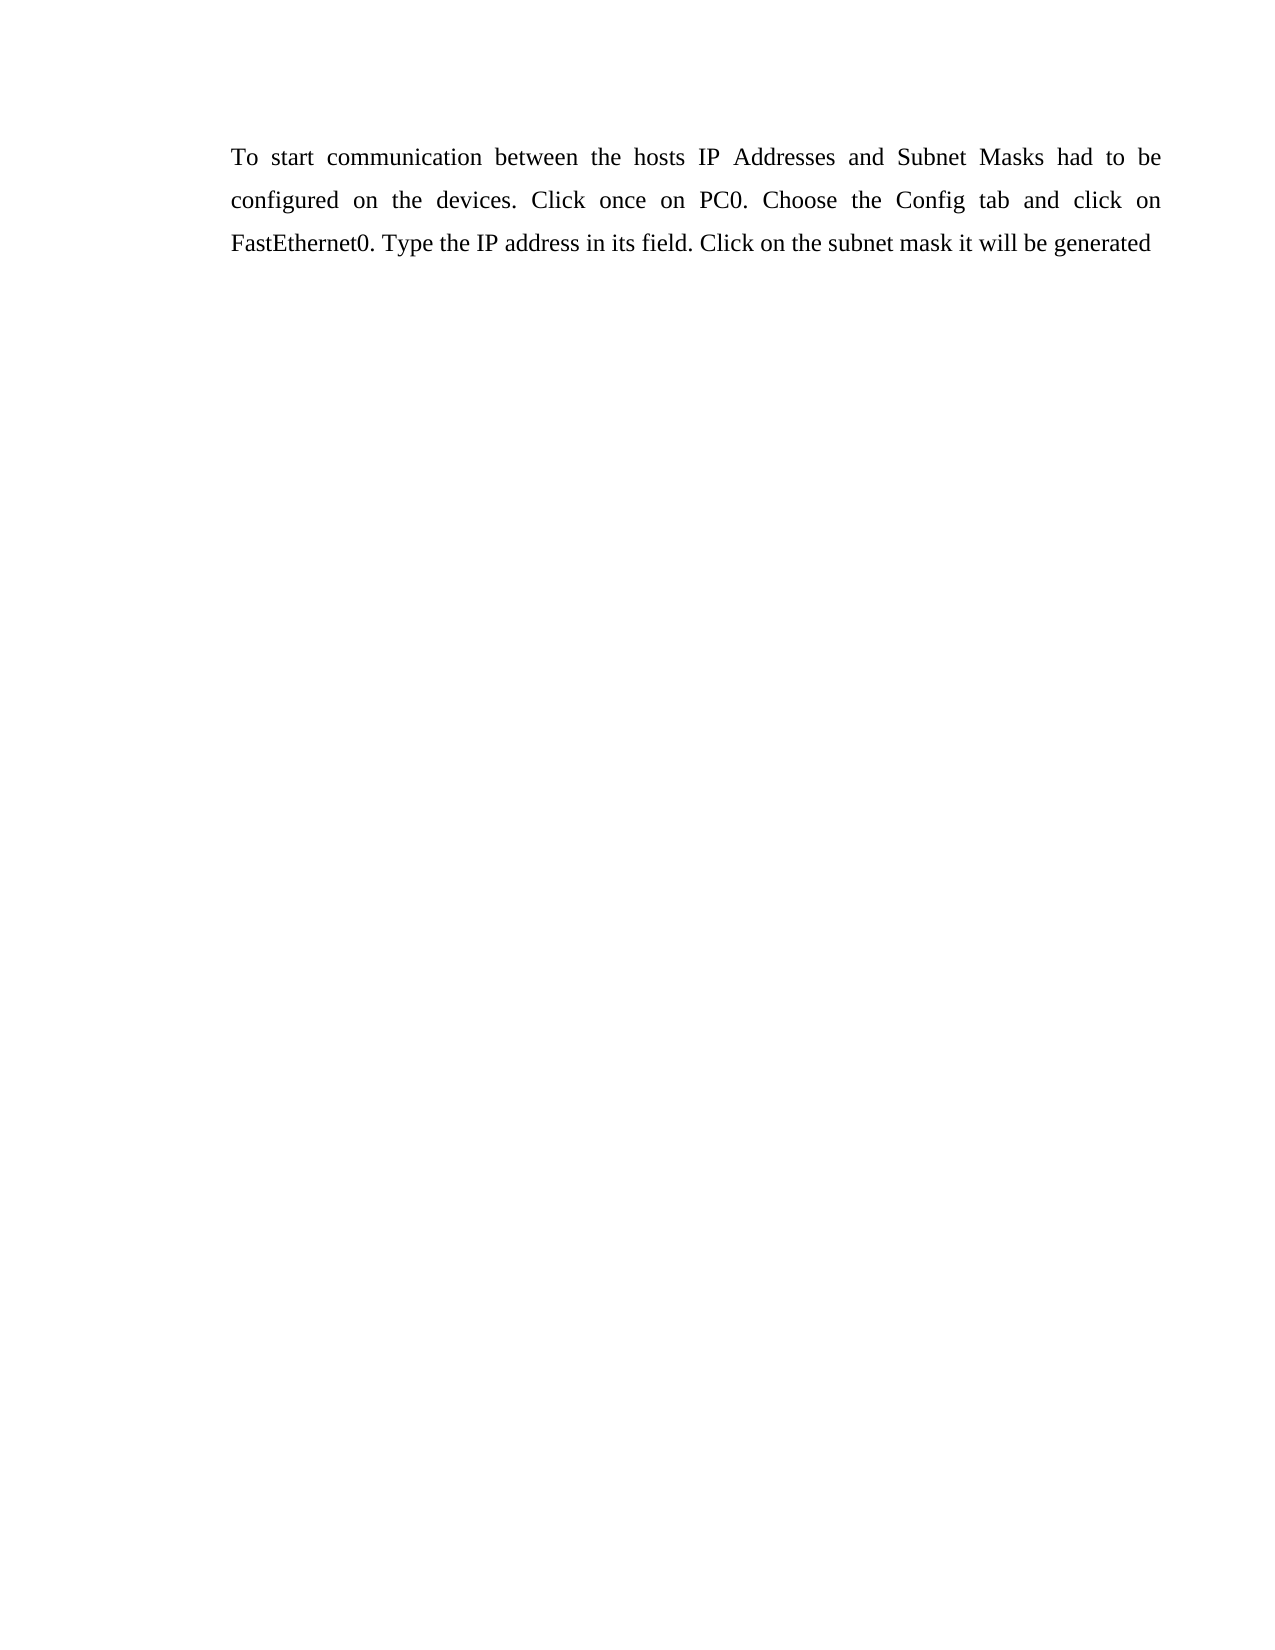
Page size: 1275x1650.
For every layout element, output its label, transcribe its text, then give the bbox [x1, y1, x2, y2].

text To start communication between the hosts IP Addresses and Subnet Masks had to be configured on the devices. Click once on PC0. Choose the Config tab and click on FastEthernet0. Type the IP address in its field. Click on the subnet mask it will be generated [231, 142, 1163, 257]
